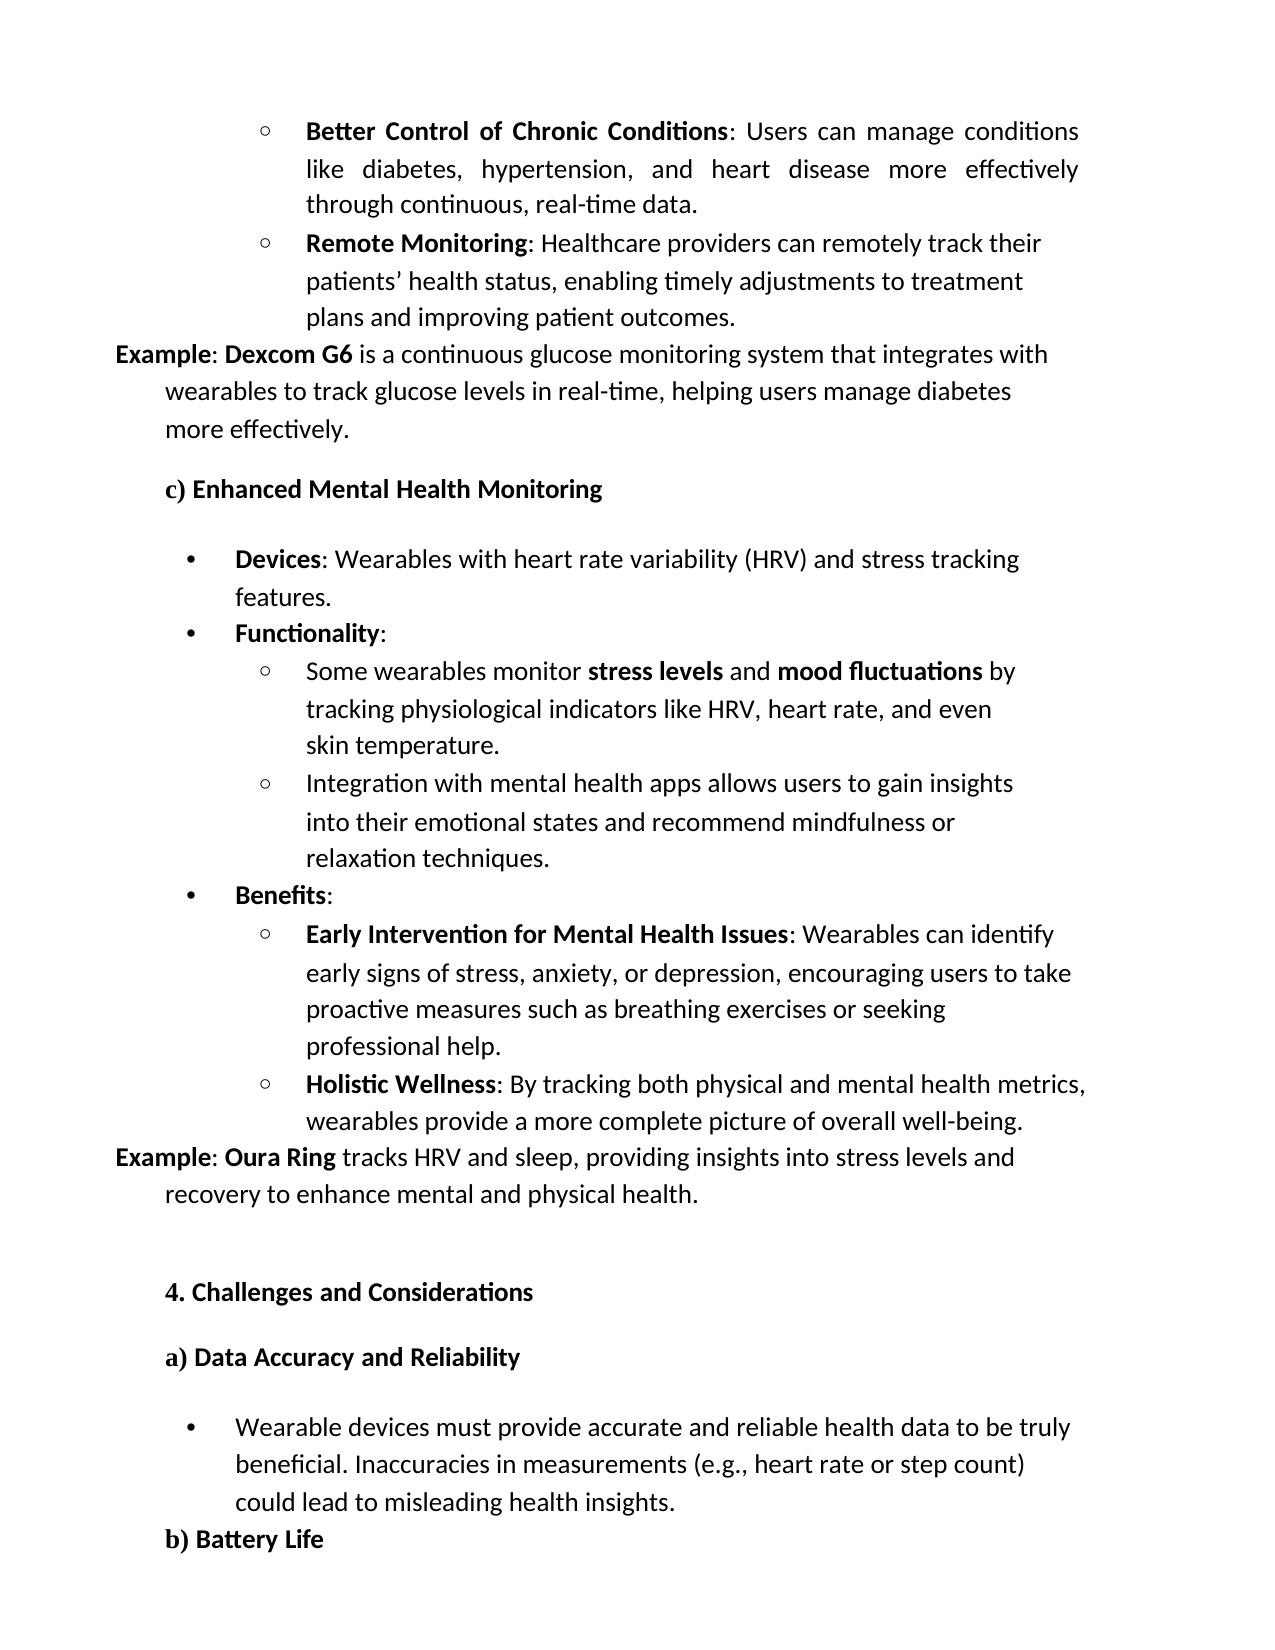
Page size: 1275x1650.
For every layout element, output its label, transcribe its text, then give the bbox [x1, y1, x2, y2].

list Early Intervention for Mental Health Issues: Wearables can identify early signs of stress, anxiety, or depression, encouraging users to take proactive measures such as breathing exercises or seeking professional help. [256, 915, 1081, 1062]
list Remote Monitoring: Healthcare providers can remotely track their patients’ health status, enabling timely adjustments to treatment plans and improving patient outcomes. [256, 225, 1051, 333]
list Data Accuracy and Reliability [165, 1340, 1125, 1373]
list Holistic Wellness: By tracking both physical and mental health metrics, wearables provide a more complete picture of overall well-being. [256, 1065, 1089, 1137]
list Some wearables monitor stress levels and mood fluctuations by tracking physiological indicators like HRV, heart rate, and even skin temperature. [256, 653, 1040, 761]
list Devices: Wearables with heart rate variability (HRV) and stress tracking features. [186, 543, 1020, 613]
subtitle Functionality: [186, 617, 1125, 649]
list Better Control of Chronic Conditions: Users can manage conditions like diabetes, hypertension, and heart disease more effectively through continuous, real-time data. [256, 112, 1079, 221]
subtitle Challenges and Considerations [165, 1276, 1125, 1308]
list Integration with mental health apps allows users to gain insights into their emotional states and recommend mindfulness or relaxation techniques. [256, 765, 1018, 874]
text Example: Oura Ring tracks HRV and sleep, providing insights into stress levels and recovery to enhance mental and physical health. [115, 1140, 1107, 1211]
subtitle Benefits: [186, 878, 1125, 911]
list Wearable devices must provide accurate and reliable health data to be truly beneficial. Inaccuracies in measurements (e.g., heart rate or step count) could lead to misleading health insights. [186, 1410, 1082, 1518]
subtitle Battery Life [165, 1522, 1125, 1554]
subtitle Enhanced Mental Health Monitoring [165, 472, 1125, 506]
text Example: Dexcom G6 is a continuous glucose monitoring system that integrates with wearables to track glucose levels in real-time, helping users manage diabetes more effectively. [115, 337, 1052, 445]
